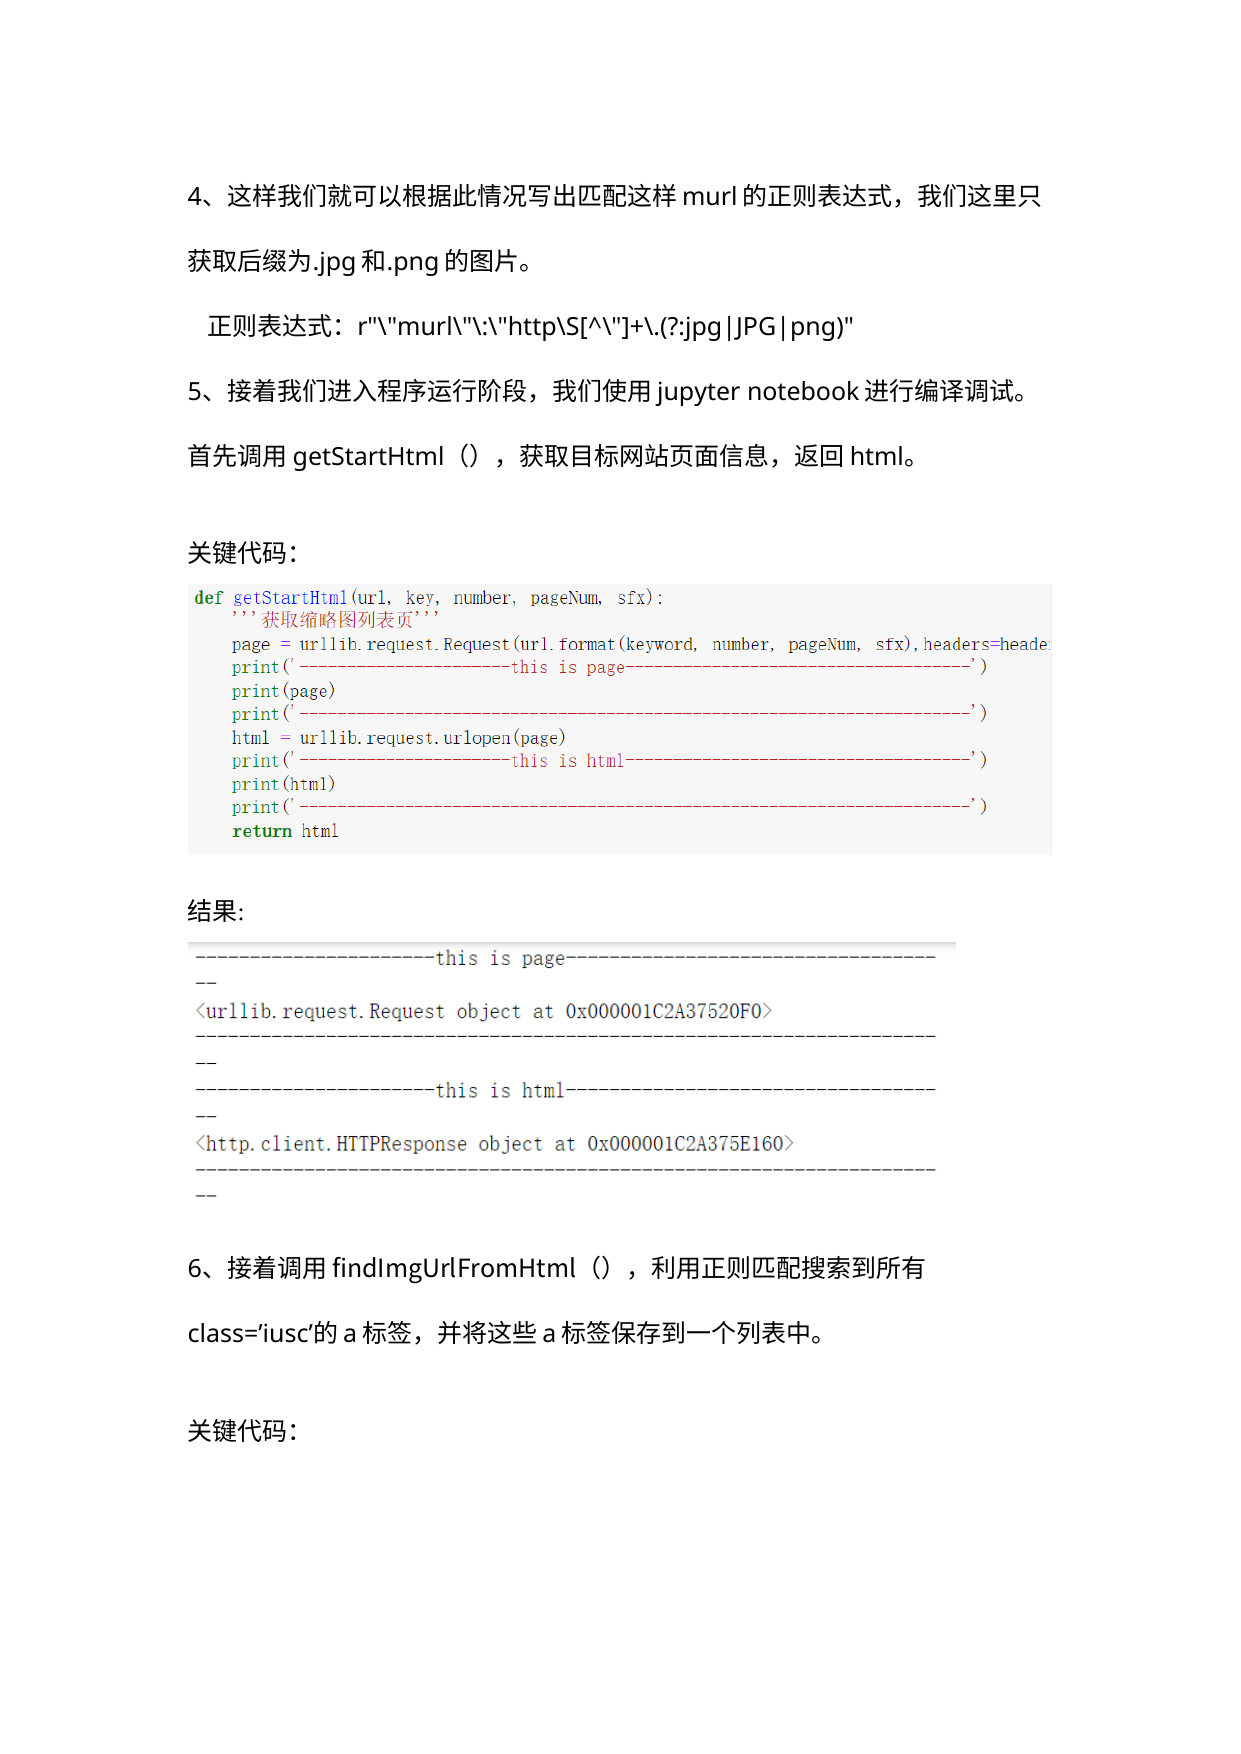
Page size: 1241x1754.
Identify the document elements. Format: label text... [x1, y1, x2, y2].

list 关键代码： [187, 1397, 1053, 1462]
list 这样我们就可以根据此情况写出匹配这样murl的正则表达式，我们这里只获取后缀为.jpg和.png的图片。 [187, 162, 1053, 292]
list 正则表达式：r"\"murl\"\:\"http\S[^\"]+\.(?:jpg|JPG|png)" [187, 292, 1053, 357]
picture [187, 584, 1052, 855]
list 接着我们进入程序运行阶段，我们使用jupyter notebook进行编译调试。首先调用getStartHtml（），获取目标网站页面信息，返回html。 [187, 357, 1053, 487]
list 接着调用findImgUrlFromHtml（），利用正则匹配搜索到所有class=’iusc’的a标签，并将这些a标签保存到一个列表中。 [187, 1234, 1053, 1364]
list 结果: [187, 877, 1053, 942]
list 关键代码： [187, 519, 1053, 584]
picture [187, 942, 957, 1209]
